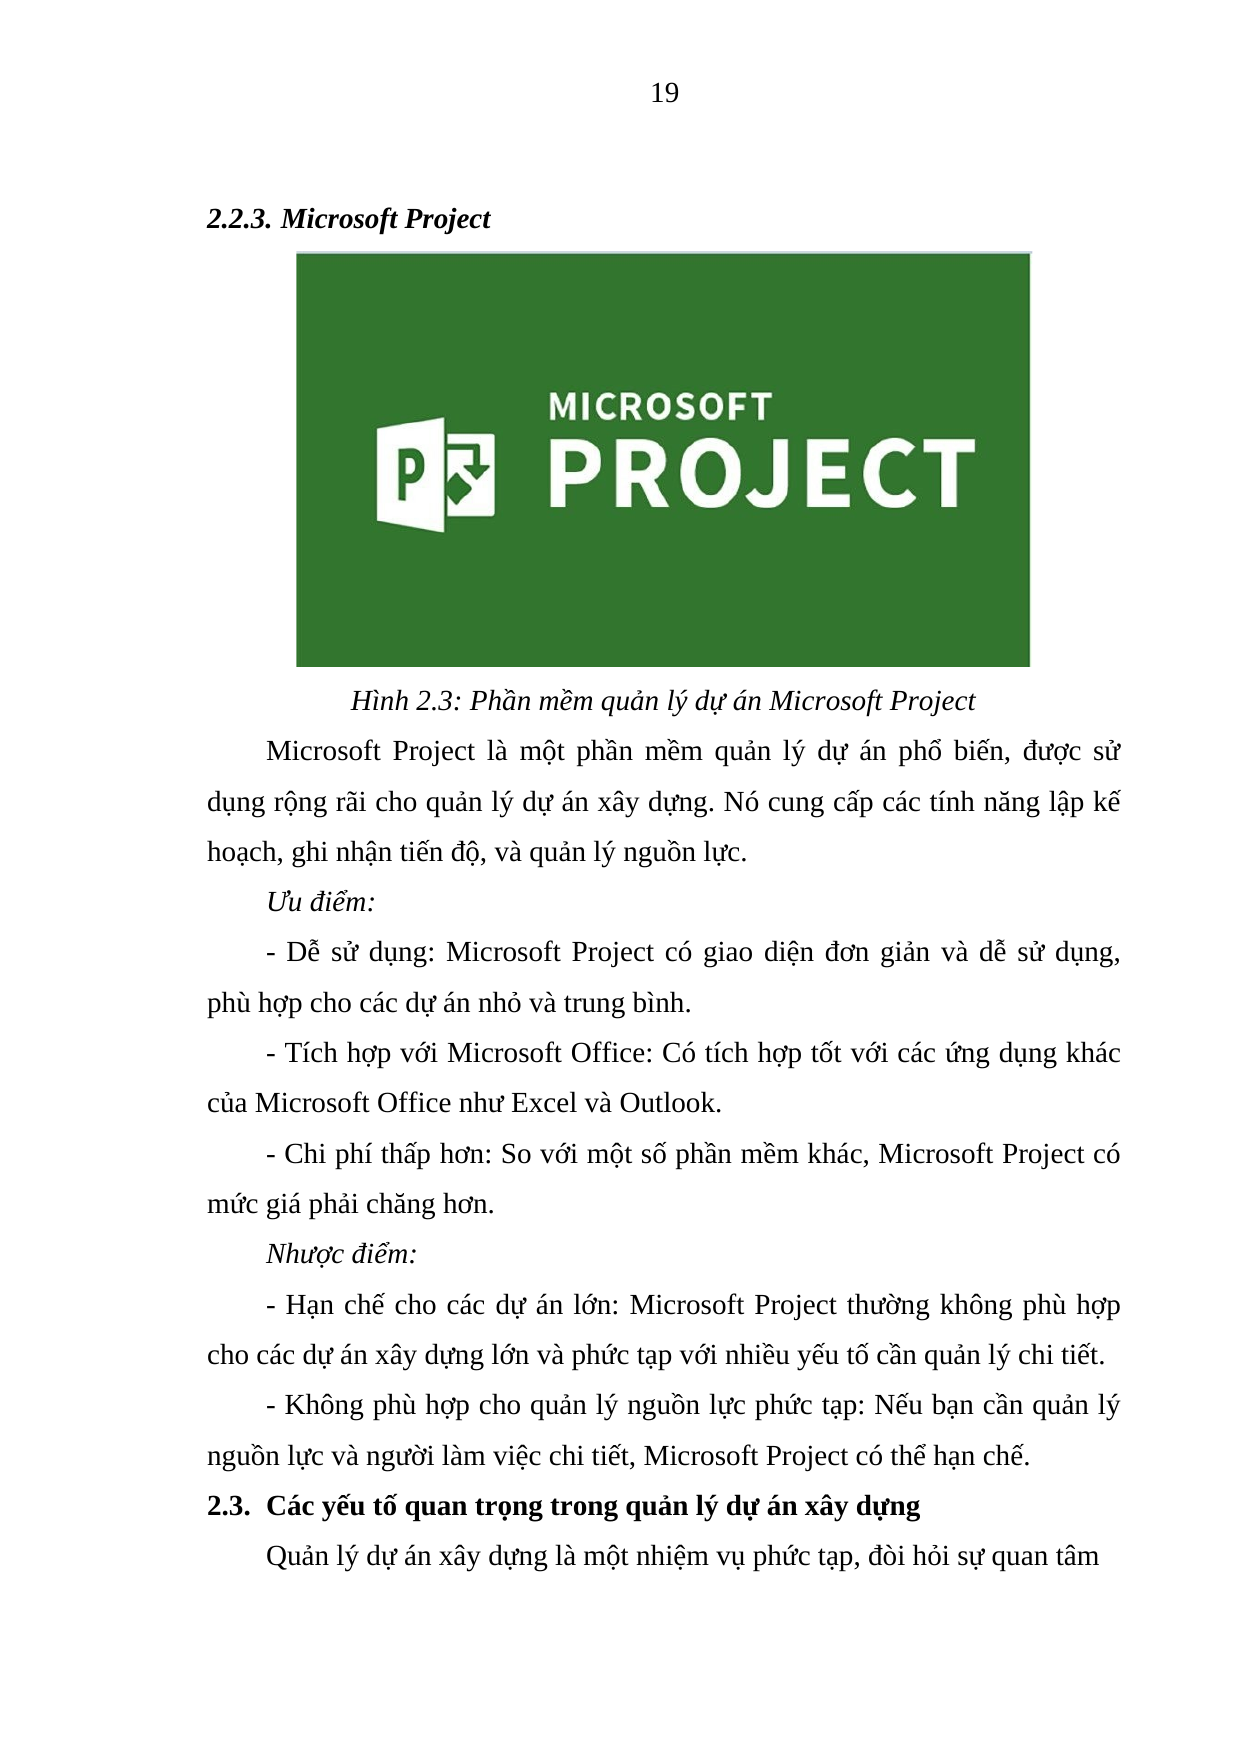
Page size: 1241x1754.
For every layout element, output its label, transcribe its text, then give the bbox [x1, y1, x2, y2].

picture [296, 251, 1033, 667]
text - Tích hợp với Microsoft Office: Có tích hợp tốt với các ứng dụng khác của Microsoft Office như Excel và Outlook. [207, 1035, 1122, 1119]
text Quản lý dự án xây dựng là một nhiệm vụ phức tạp, đòi hỏi sự quan tâm [207, 1538, 1122, 1572]
text - Dễ sử dụng: Microsoft Project có giao diện đơn giản và dễ sử dụng, phù hợp cho các dự án nhỏ và trung bình. [207, 934, 1122, 1018]
text Ưu điểm: [207, 884, 1122, 918]
text - Không phù hợp cho quản lý nguồn lực phức tạp: Nếu bạn cần quản lý nguồn lực và người làm việc chi tiết, Microsoft Project có thể hạn chế. [207, 1387, 1122, 1471]
text Hình 2.3: Phần mềm quản lý dự án Microsoft Project [207, 683, 1122, 717]
text - Hạn chế cho các dự án lớn: Microsoft Project thường không phù hợp cho các dự án xây dựng lớn và phức tạp với nhiều yếu tố cần quản lý chi tiết. [207, 1287, 1122, 1371]
text Microsoft Project là một phần mềm quản lý dự án phổ biến, được sử dụng rộng rãi cho quản lý dự án xây dựng. Nó cung cấp các tính năng lập kế hoạch, ghi nhận tiến độ, và quản lý nguồn lực. [207, 733, 1122, 867]
text - Chi phí thấp hơn: So với một số phần mềm khác, Microsoft Project có mức giá phải chăng hơn. [207, 1136, 1122, 1220]
text Nhược điểm: [207, 1236, 1122, 1270]
subtitle Các yếu tố quan trọng trong quản lý dự án xây dựng [207, 1488, 1122, 1522]
subtitle Microsoft Project [207, 201, 1122, 235]
